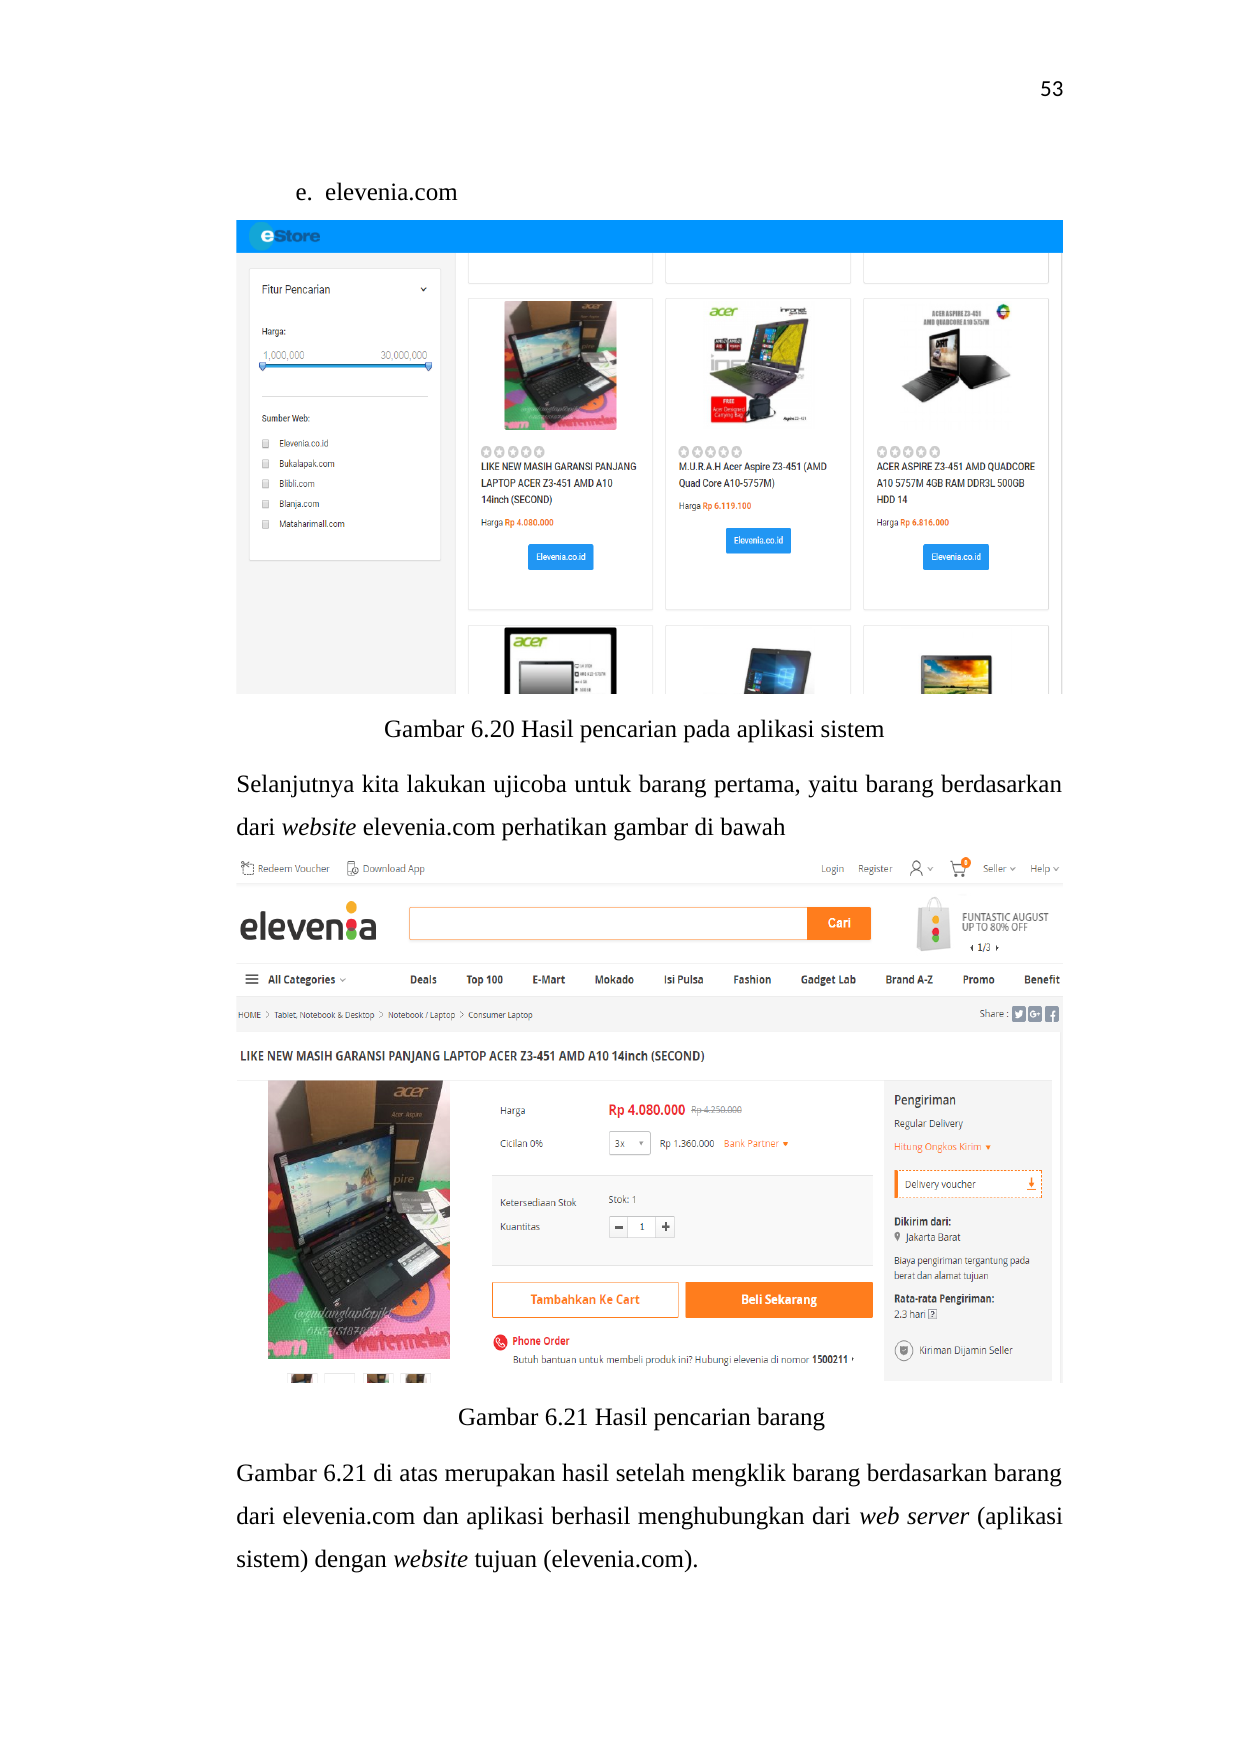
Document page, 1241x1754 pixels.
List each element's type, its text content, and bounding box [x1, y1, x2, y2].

list elevenia.com [295, 177, 1063, 206]
subtitle Gambar 6.21 Hasil pencarian barang [458, 1402, 1063, 1431]
text Gambar 6.21 di atas merupakan hasil setelah mengklik barang berdasarkan barang dari elevenia.com dan aplikasi berhasil menghubungkan dari web server (aplikasi sistem) dengan website tujuan (elevenia.com). [236, 1458, 1063, 1573]
picture [236, 855, 1063, 1383]
subtitle Gambar 6.20 Hasil pencarian pada aplikasi sistem [384, 714, 1063, 743]
picture [236, 220, 1063, 694]
text Selanjutnya kita lakukan ujicoba untuk barang pertama, yaitu barang berdasarkan dari website elevenia.com perhatikan gambar di bawah [236, 769, 1063, 841]
